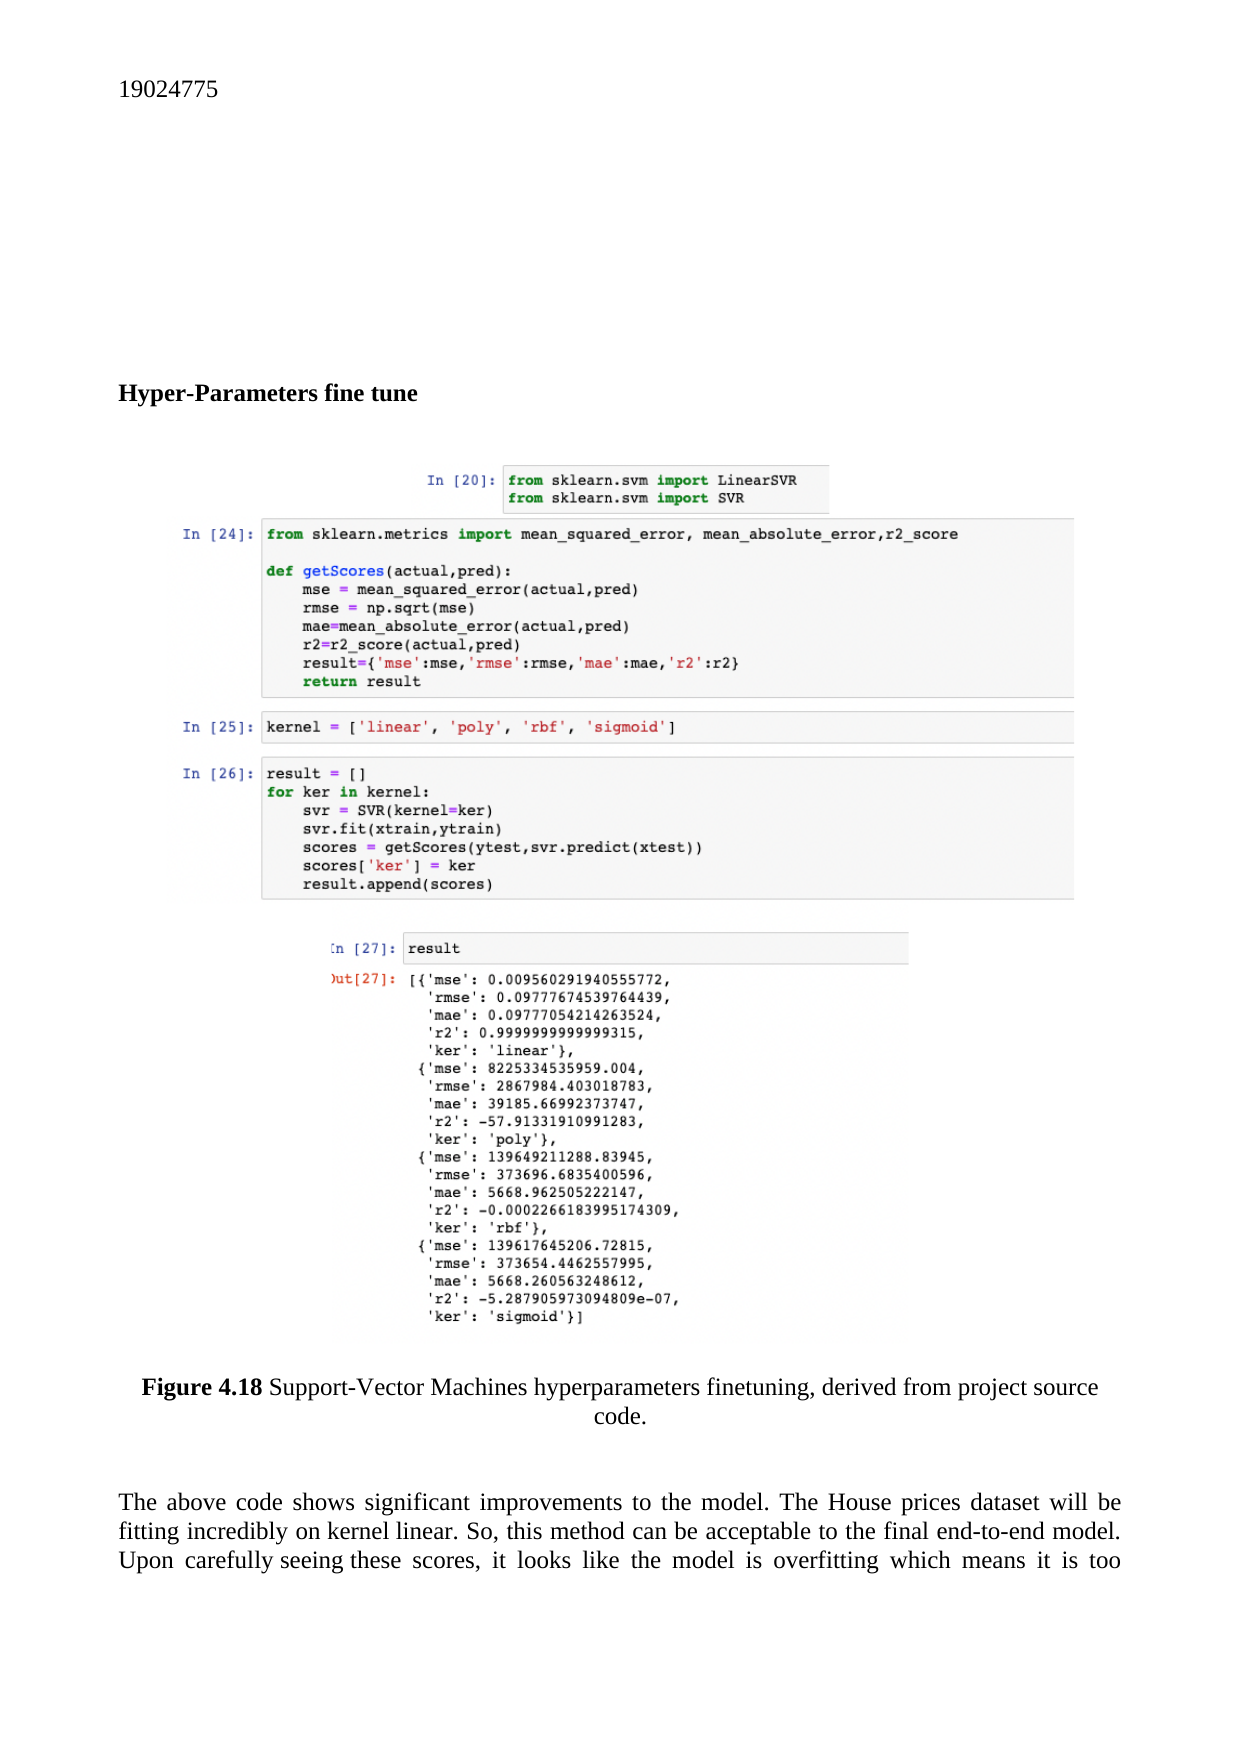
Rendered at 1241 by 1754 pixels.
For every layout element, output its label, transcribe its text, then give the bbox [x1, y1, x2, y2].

text Hyper-Parameters fine tune [118, 378, 1122, 406]
picture [166, 463, 1075, 1344]
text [118, 1487, 1122, 1573]
